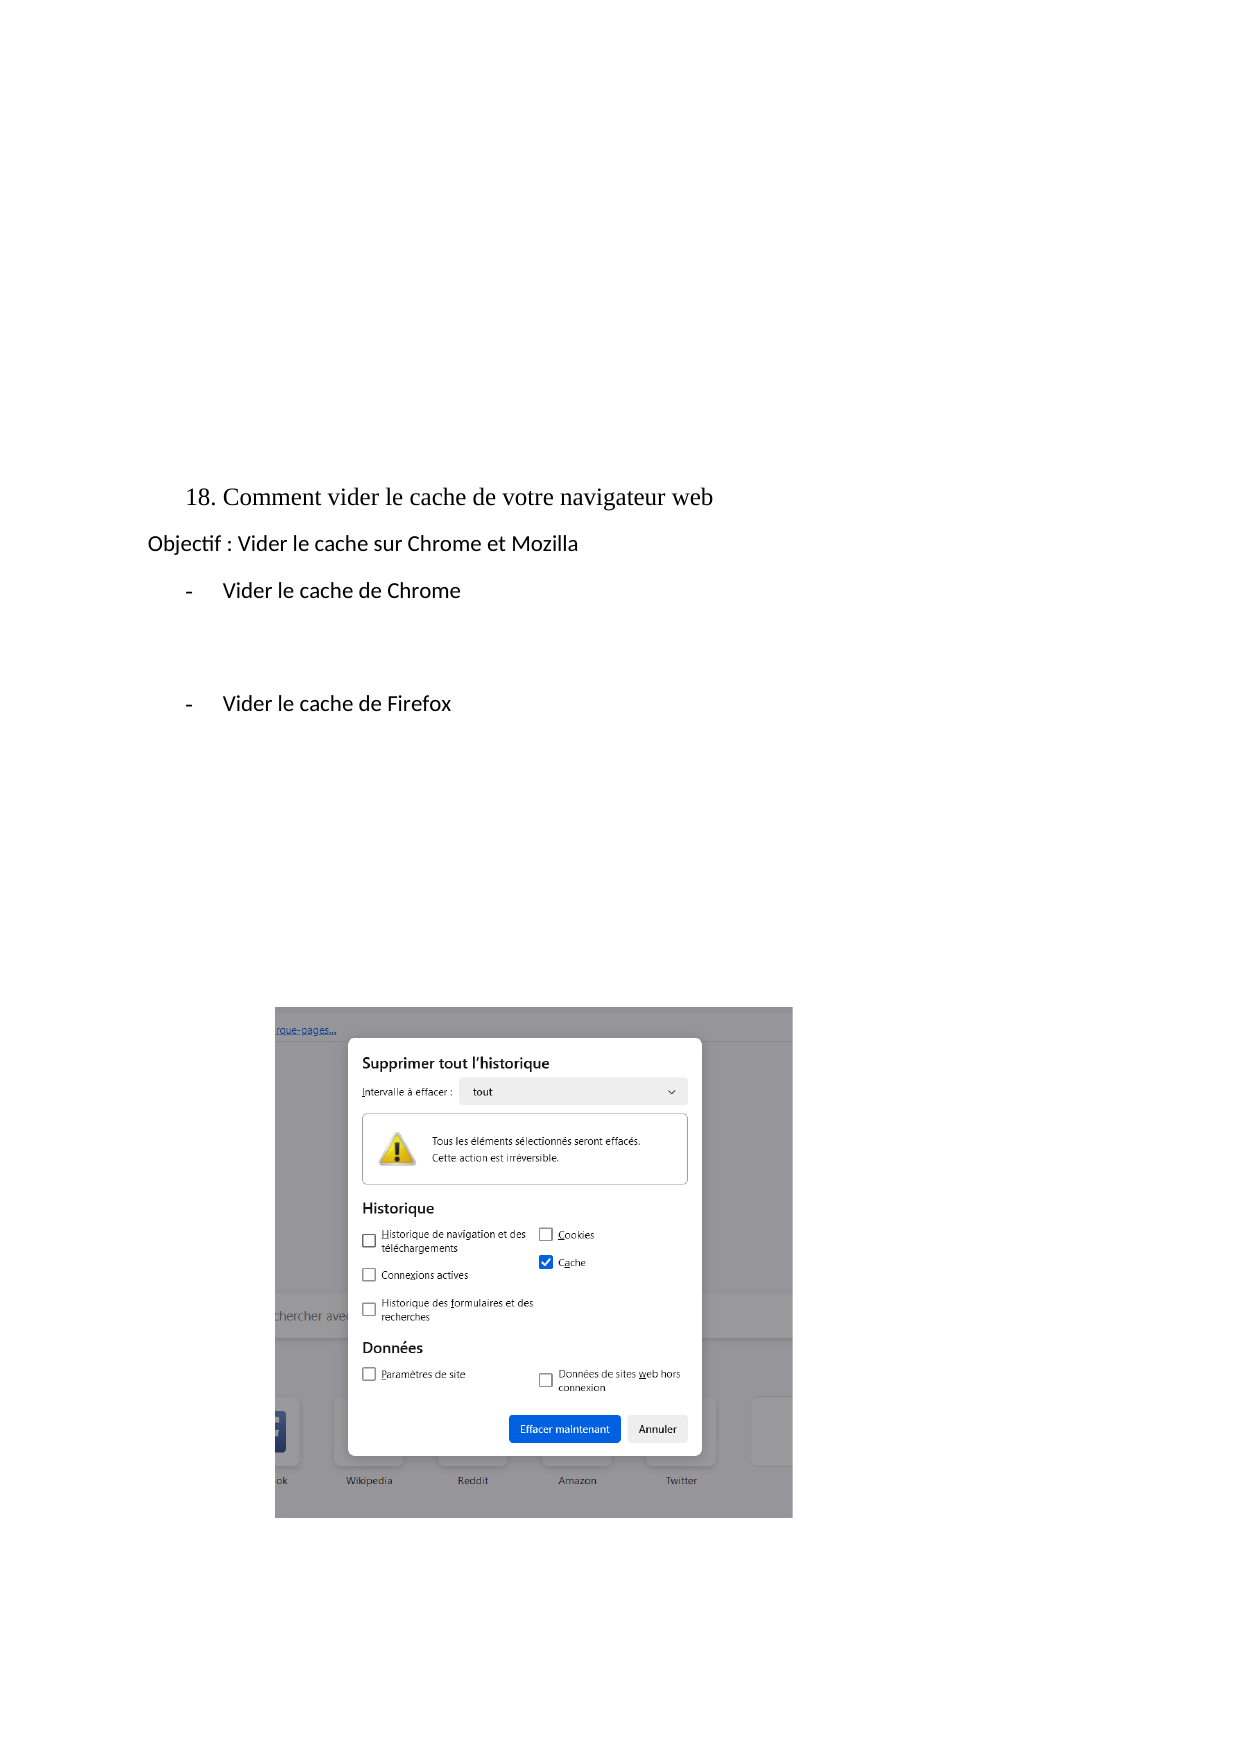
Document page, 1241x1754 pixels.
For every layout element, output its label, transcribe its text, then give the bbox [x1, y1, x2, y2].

list Vider le cache de Firefox [185, 689, 1093, 717]
picture [275, 1007, 793, 1518]
list Vider le cache de Chrome [185, 576, 1093, 604]
text Objectif : Vider le cache sur Chrome et Mozilla [148, 529, 1093, 557]
list Comment vider le cache de votre navigateur web [185, 482, 1093, 510]
